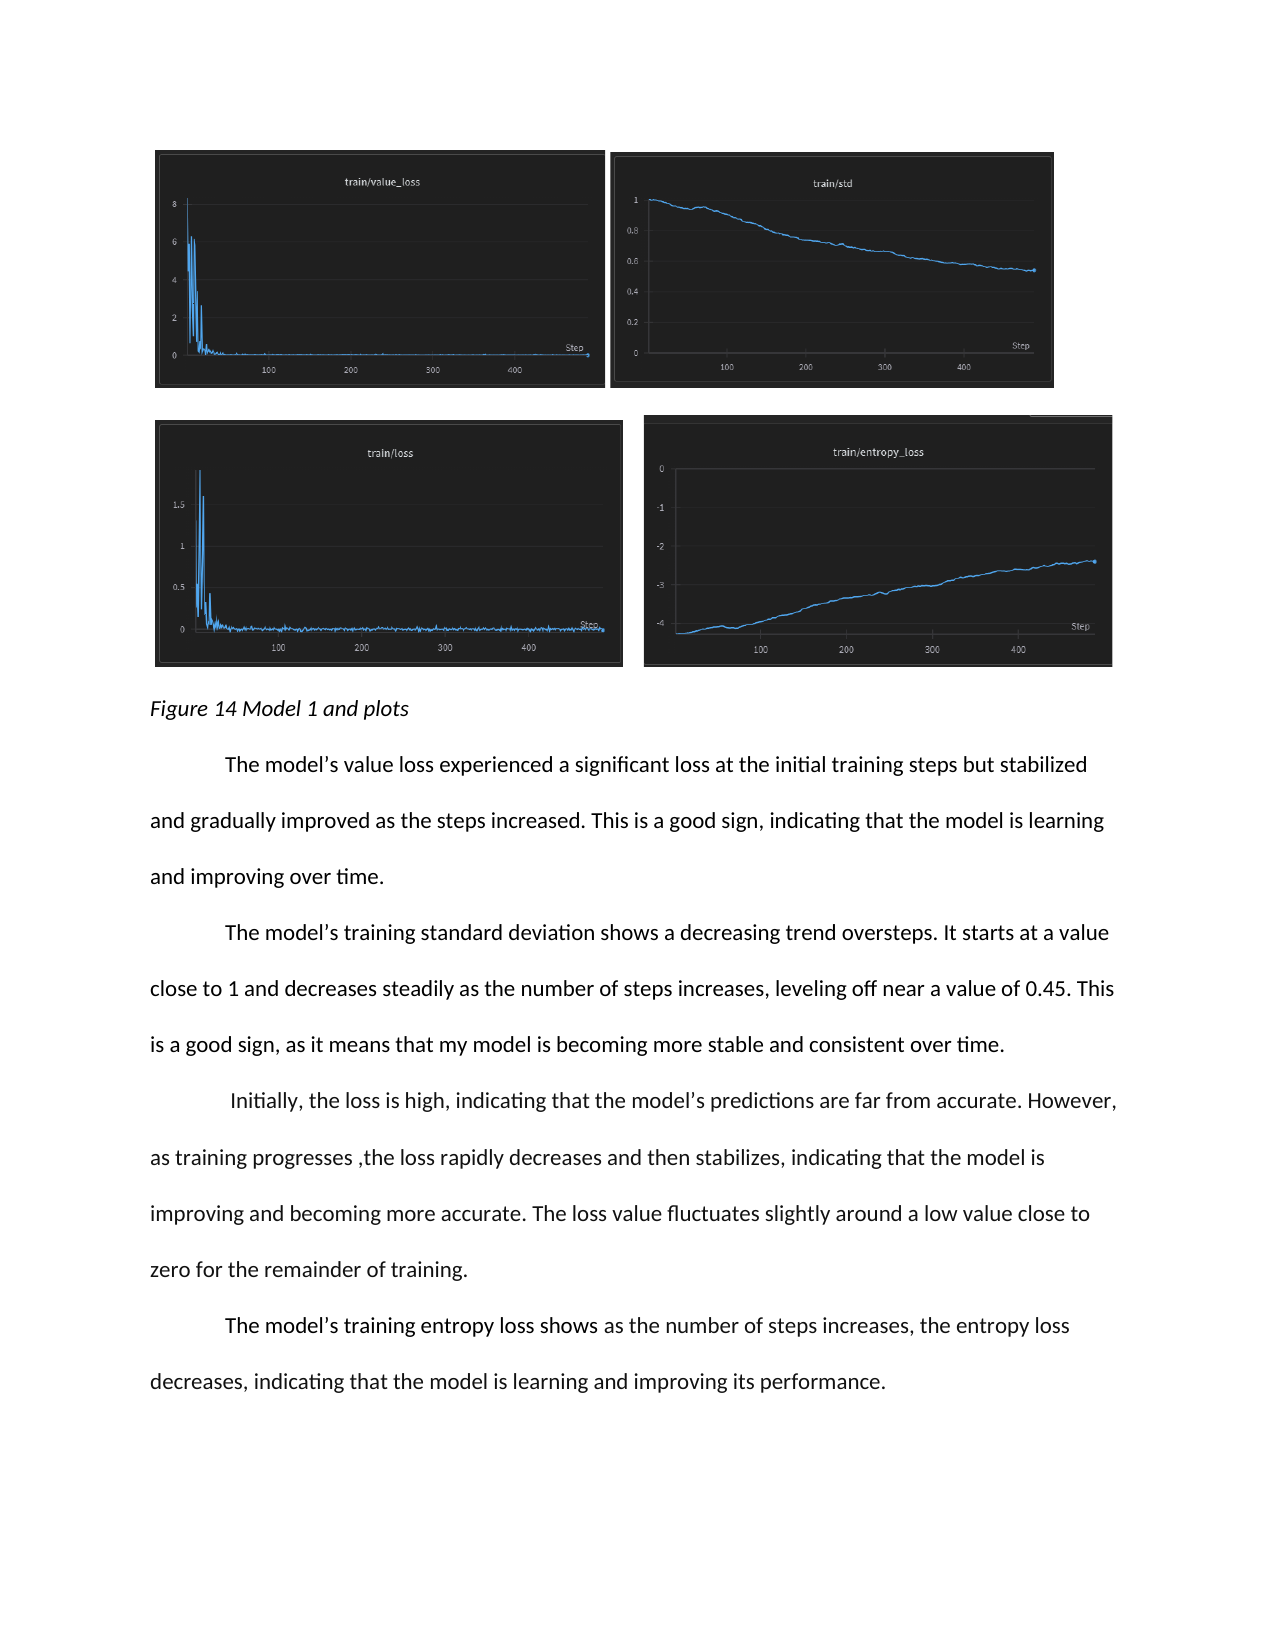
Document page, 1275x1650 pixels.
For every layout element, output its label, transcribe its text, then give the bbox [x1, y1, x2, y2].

picture [155, 150, 606, 388]
picture [155, 420, 623, 667]
picture [643, 415, 1113, 667]
text Figure 14 Model 1 and plots [150, 694, 1125, 722]
text Initially, the loss is high, indicating that the model’s predictions are far from accurate. However, as training progresses ,the loss rapidly decreases and then stabilizes, indicating that the model is improving and becoming more accurate. The loss value fluctuates slightly around a low value close to zero for the remainder of training. [150, 1087, 1125, 1283]
picture [610, 152, 1054, 388]
text The model’s training standard deviation shows a decreasing trend oversteps. It starts at a value close to 1 and decreases steadily as the number of steps increases, leveling off near a value of 0.45. This is a good sign, as it means that my model is becoming more stable and consistent over time. [150, 918, 1125, 1059]
text The model’s value loss experienced a significant loss at the initial training steps but stabilized and gradually improved as the steps increased. This is a good sign, indicating that the model is learning and improving over time. [150, 750, 1125, 891]
text The model’s training entropy loss shows as the number of steps increases, the entropy loss decreases, indicating that the model is learning and improving its performance. [150, 1311, 1125, 1395]
